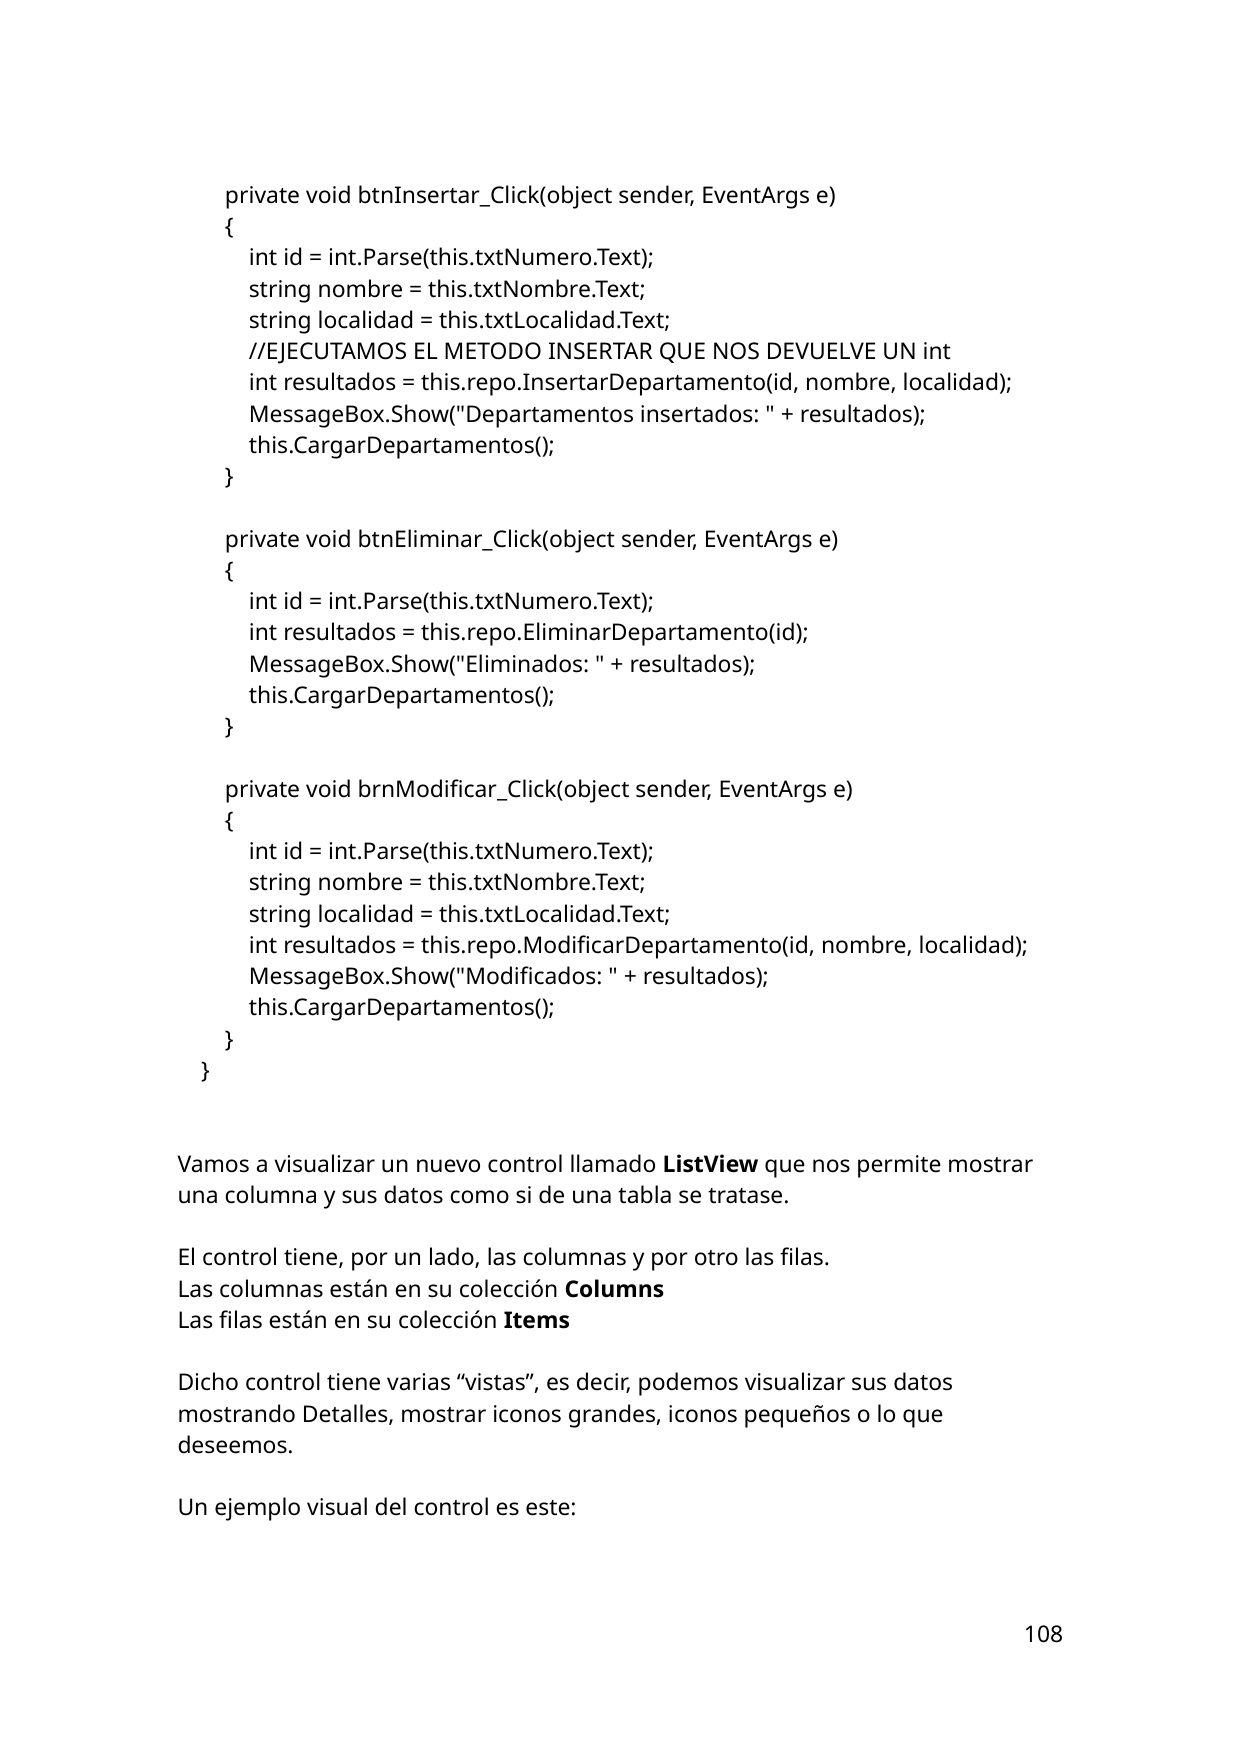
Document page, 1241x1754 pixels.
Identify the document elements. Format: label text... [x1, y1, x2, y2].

text Dicho control tiene varias “vistas”, es decir, podemos visualizar sus datos mostrando Detalles, mostrar iconos grandes, iconos pequeños o lo que deseemos. [177, 1366, 1063, 1460]
text int id = int.Parse(this.txtNumero.Text); [177, 585, 1063, 616]
text private void btnEliminar_Click(object sender, EventArgs e) [177, 523, 1063, 554]
text int resultados = this.repo.EliminarDepartamento(id); [177, 616, 1063, 648]
text Un ejemplo visual del control es este: [177, 1491, 1063, 1523]
text int resultados = this.repo.ModificarDepartamento(id, nombre, localidad); [177, 929, 1063, 960]
text private void brnModificar_Click(object sender, EventArgs e) [177, 773, 1063, 804]
text } [177, 1054, 1063, 1085]
text } [177, 710, 1063, 741]
text Las columnas están en su colección Columns [177, 1273, 1063, 1304]
text Vamos a visualizar un nuevo control llamado ListView que nos permite mostrar una columna y sus datos como si de una tabla se tratase. [177, 1148, 1063, 1210]
text int id = int.Parse(this.txtNumero.Text); [177, 835, 1063, 866]
text this.CargarDepartamentos(); [177, 679, 1063, 710]
text } [177, 1023, 1063, 1054]
text private void btnInsertar_Click(object sender, EventArgs e) [177, 179, 1063, 210]
text string localidad = this.txtLocalidad.Text; [177, 304, 1063, 335]
text string localidad = this.txtLocalidad.Text; [177, 898, 1063, 929]
text this.CargarDepartamentos(); [177, 991, 1063, 1023]
text //EJECUTAMOS EL METODO INSERTAR QUE NOS DEVUELVE UN int [177, 335, 1063, 366]
text MessageBox.Show("Departamentos insertados: " + resultados); [177, 398, 1063, 429]
text this.CargarDepartamentos(); [177, 429, 1063, 460]
text El control tiene, por un lado, las columnas y por otro las filas. [177, 1241, 1063, 1273]
text int id = int.Parse(this.txtNumero.Text); [177, 241, 1063, 273]
text Las filas están en su colección Items [177, 1304, 1063, 1335]
text string nombre = this.txtNombre.Text; [177, 866, 1063, 898]
text } [177, 460, 1063, 491]
text { [177, 554, 1063, 585]
text { [177, 210, 1063, 241]
text MessageBox.Show("Modificados: " + resultados); [177, 960, 1063, 991]
text { [177, 804, 1063, 835]
text MessageBox.Show("Eliminados: " + resultados); [177, 648, 1063, 679]
text string nombre = this.txtNombre.Text; [177, 273, 1063, 304]
text int resultados = this.repo.InsertarDepartamento(id, nombre, localidad); [177, 366, 1063, 398]
